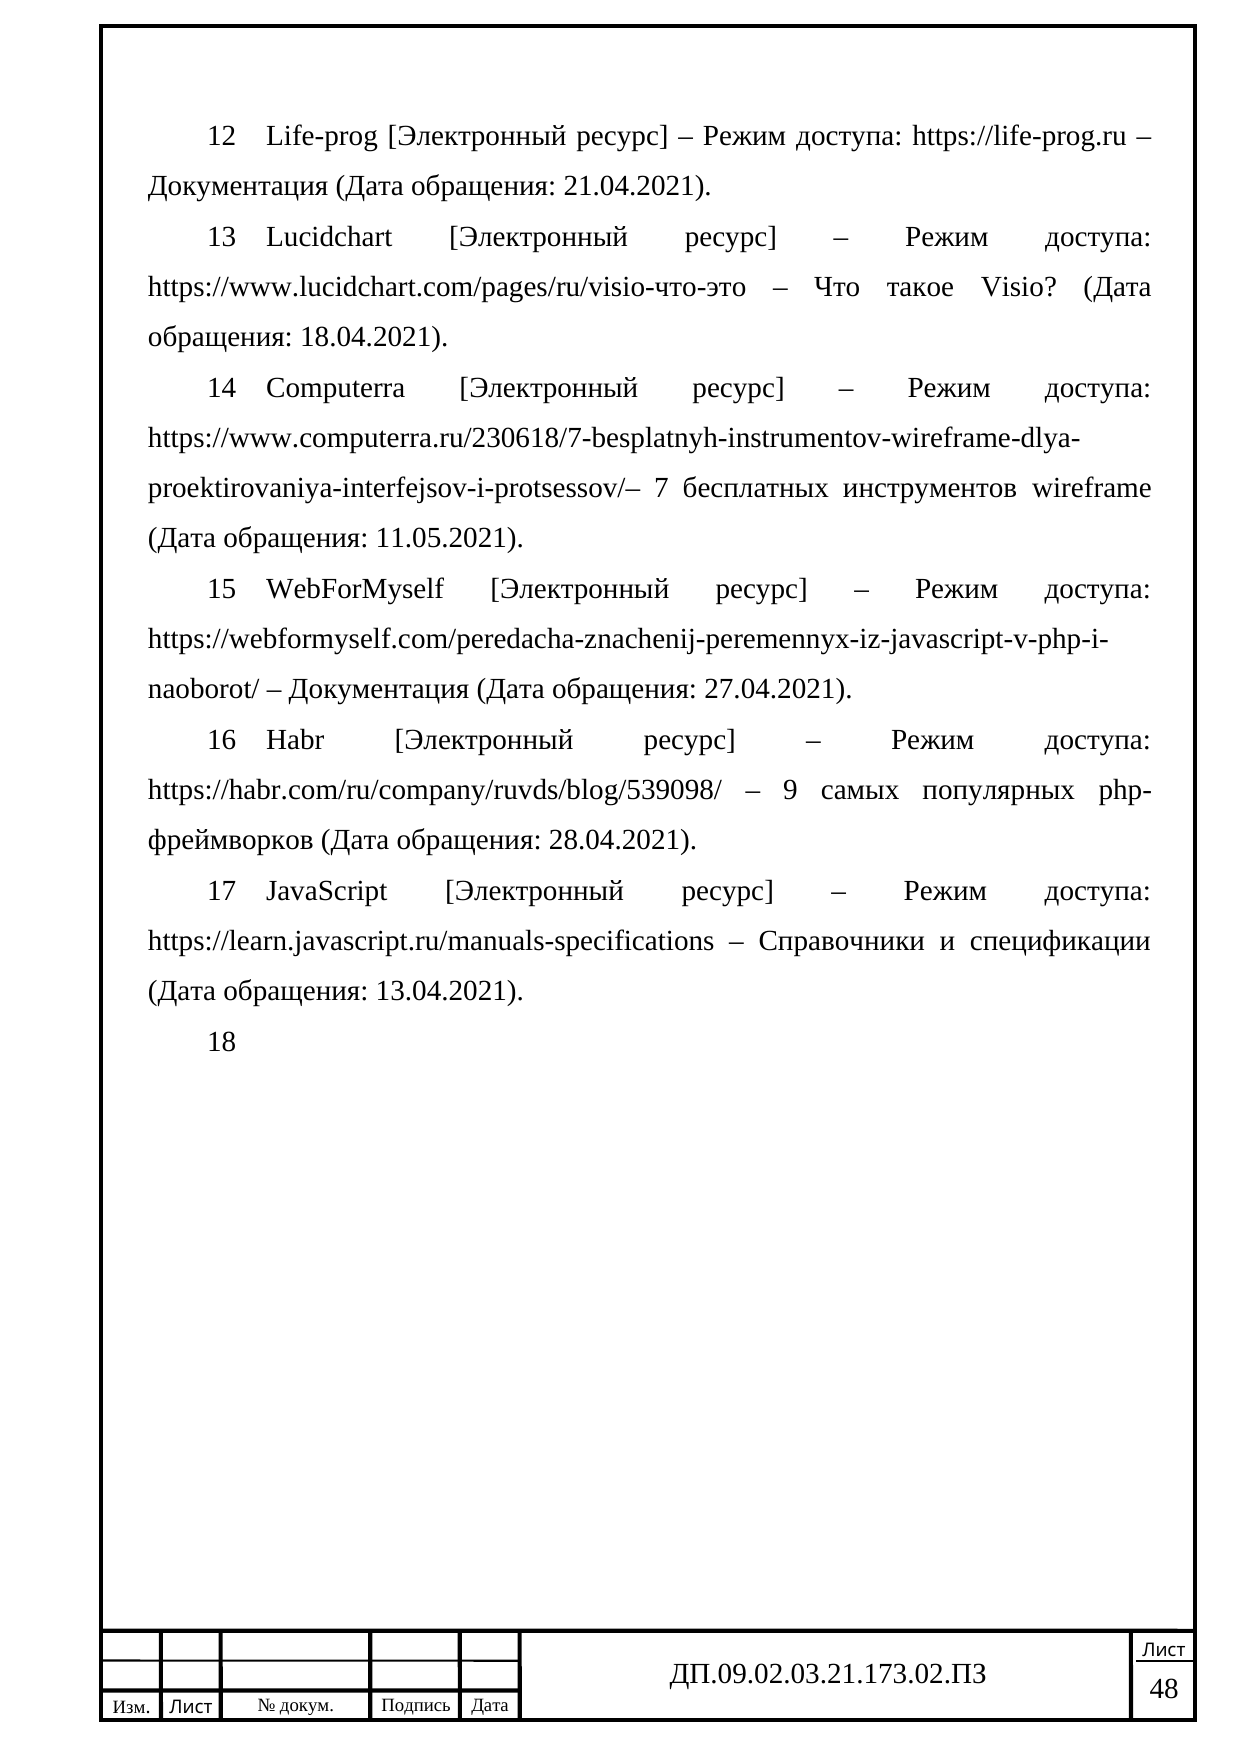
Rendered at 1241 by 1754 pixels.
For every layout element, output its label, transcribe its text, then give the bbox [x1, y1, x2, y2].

list WebForMyself [Электронный ресурс] – Режим доступа: https://webformyself.com/peredacha-znachenij-peremennyx-iz-javascript-v-php-i-naoborot/ – Документация (Дата обращения: 27.04.2021). [148, 571, 1152, 705]
list Lucidchart [Электронный ресурс] – Режим доступа: https://www.lucidchart.com/pages/ru/visio-что-это – Что такое Visio? (Дата обращения: 18.04.2021). [148, 219, 1152, 353]
list Habr [Электронный ресурс] – Режим доступа: https://habr.com/ru/company/ruvds/blog/539098/ – 9 самых популярных php-фреймворков (Дата обращения: 28.04.2021). [148, 722, 1152, 856]
list Life-prog [Электронный ресурс] – Режим доступа: https://life-prog.ru – Документация (Дата обращения: 21.04.2021). [148, 118, 1152, 202]
list JavaScript [Электронный ресурс] – Режим доступа: https://learn.javascript.ru/manuals-specifications – Справочники и спецификации (Дата обращения: 13.04.2021). [148, 873, 1152, 1007]
list Computerra [Электронный ресурс] – Режим доступа: https://www.computerra.ru/230618/7-besplatnyh-instrumentov-wireframe-dlya-proektirovaniya-interfejsov-i-protsessov/– 7 бесплатных инструментов wireframe (Дата обращения: 11.05.2021). [148, 370, 1152, 554]
